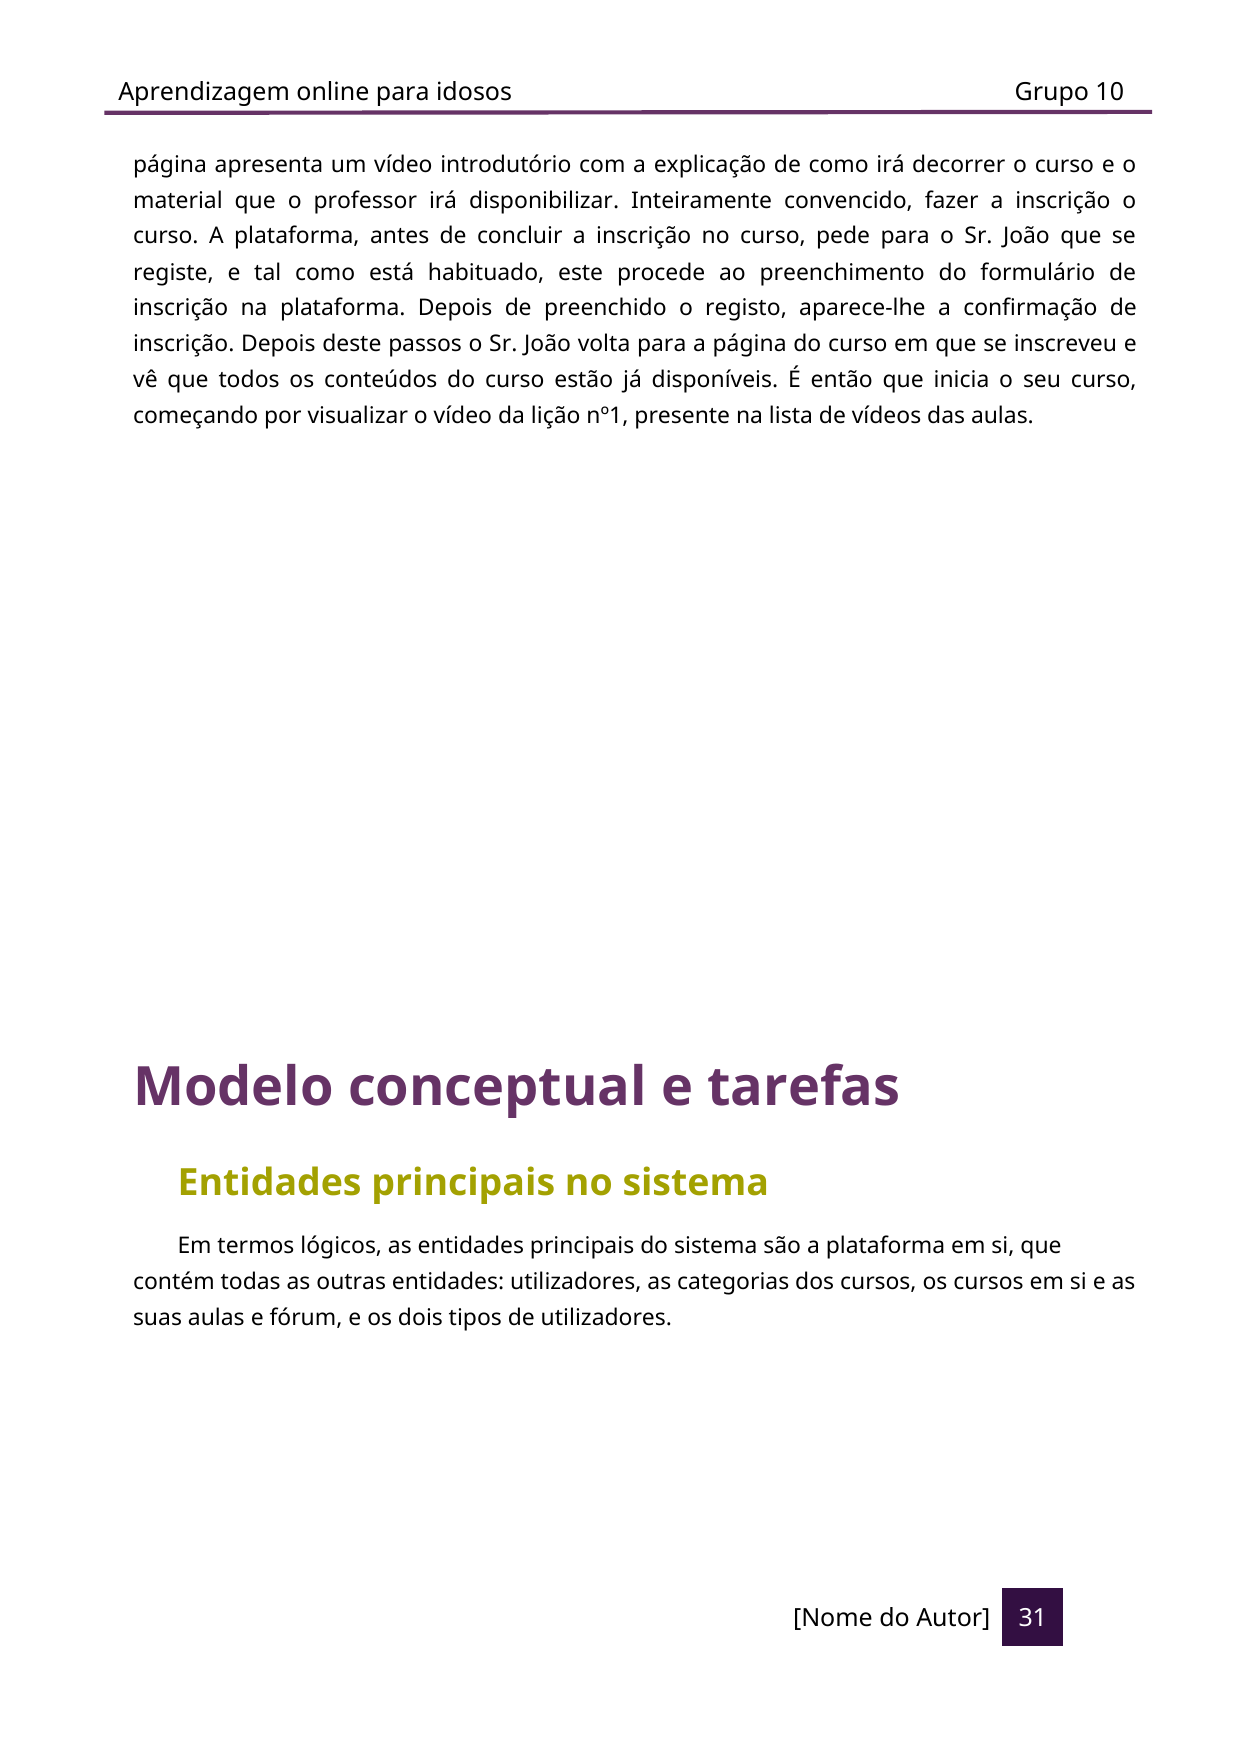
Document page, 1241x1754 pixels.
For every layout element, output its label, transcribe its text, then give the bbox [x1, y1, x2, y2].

text Entidades principais no sistema [177, 1155, 1063, 1206]
text Modelo conceptual e tarefas [133, 1048, 1138, 1121]
text Em termos lógicos, as entidades principais do sistema são a plataforma em si, que contém todas as outras entidades: utilizadores, as categorias dos cursos, os cursos em si e as suas aulas e fórum, e os dois tipos de utilizadores. [133, 1229, 1138, 1332]
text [133, 148, 1138, 430]
